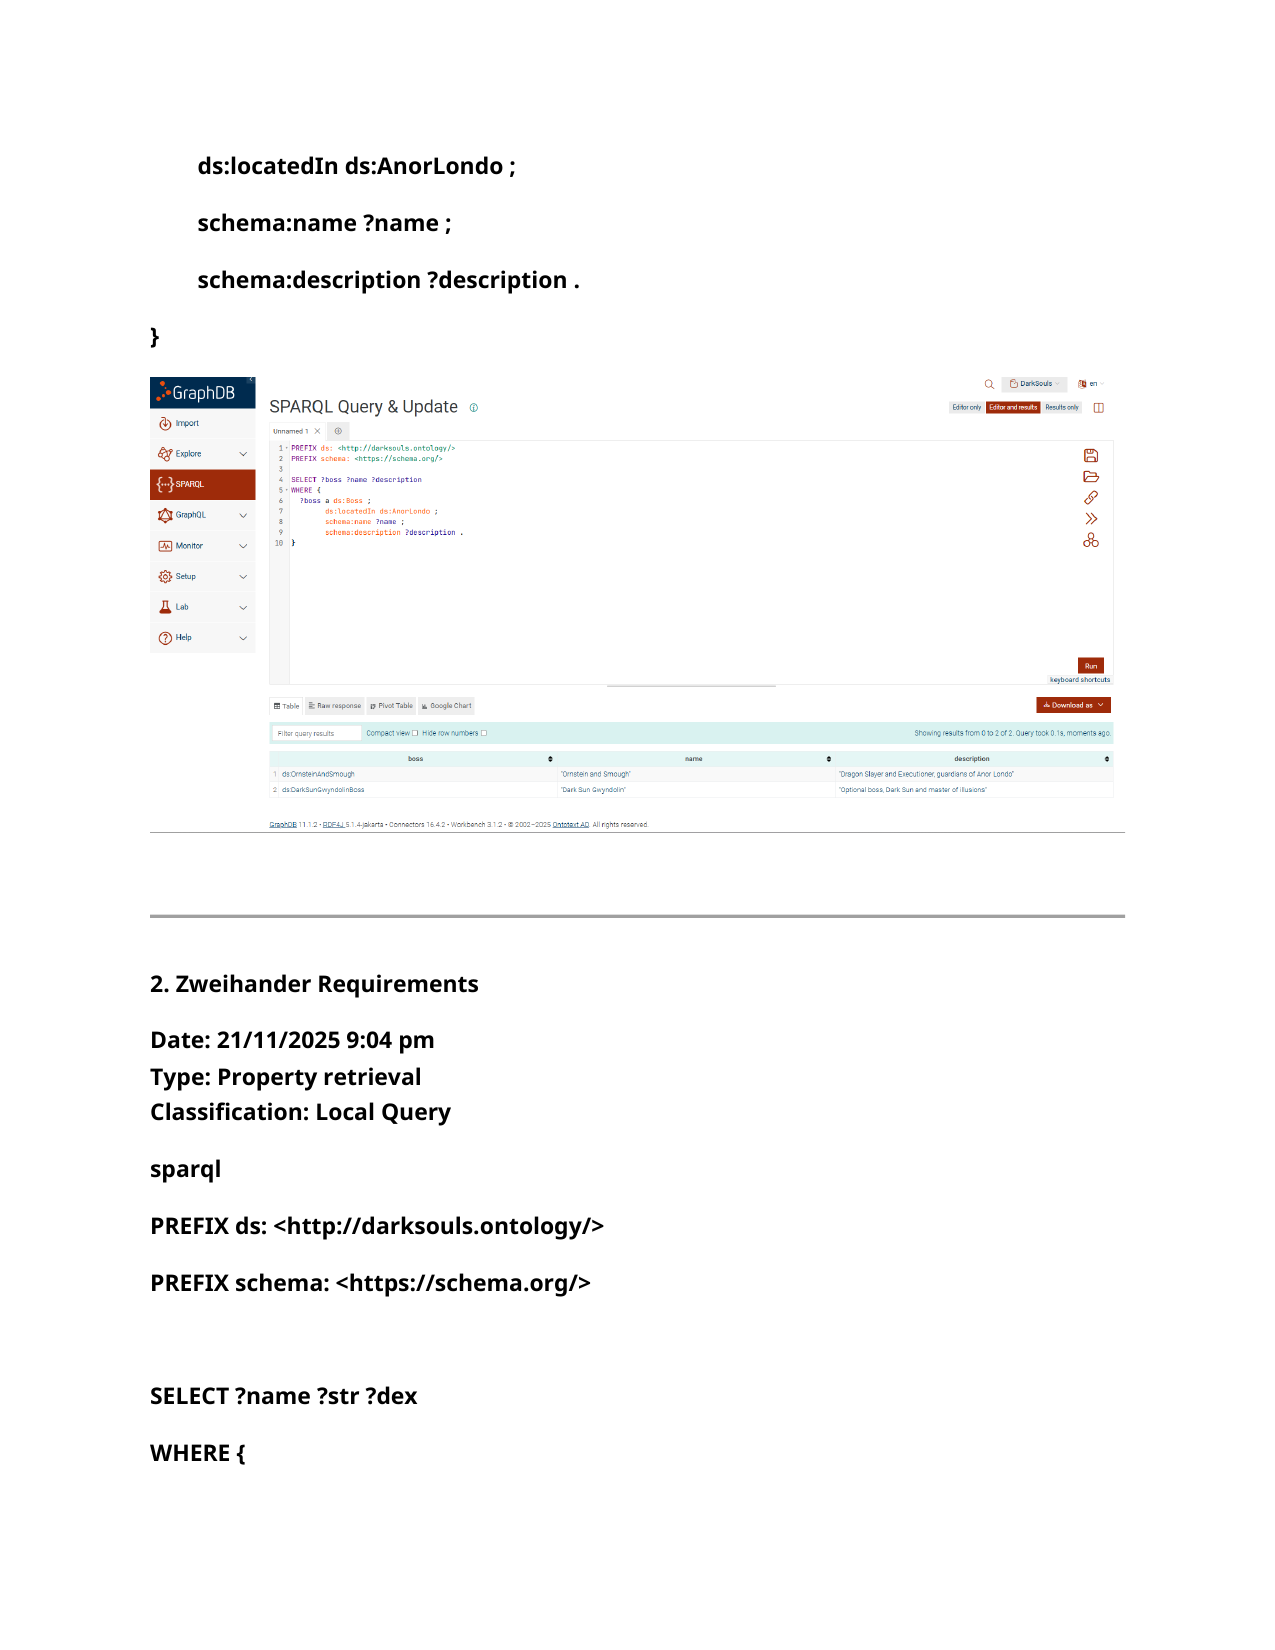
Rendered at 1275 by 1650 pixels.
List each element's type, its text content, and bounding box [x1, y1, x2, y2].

text SELECT ?name ?str ?dex [150, 1380, 1125, 1411]
text sparql [150, 1153, 1125, 1184]
text 2. Zweihander Requirements [150, 968, 1125, 999]
picture [150, 377, 1125, 833]
text } [150, 320, 1125, 352]
text ds:locatedIn ds:AnorLondo ; [150, 150, 1125, 181]
text PREFIX ds: <http://darksouls.ontology/> [150, 1210, 1125, 1241]
text WHERE { [150, 1437, 1125, 1468]
text Date: 21/11/2025 9:04 pm Type: Property retrieval Classification: Local Query [150, 1024, 1125, 1128]
text PREFIX schema: <https://schema.org/> [150, 1267, 1125, 1298]
text schema:description ?description . [150, 263, 1125, 295]
text schema:name ?name ; [150, 207, 1125, 238]
